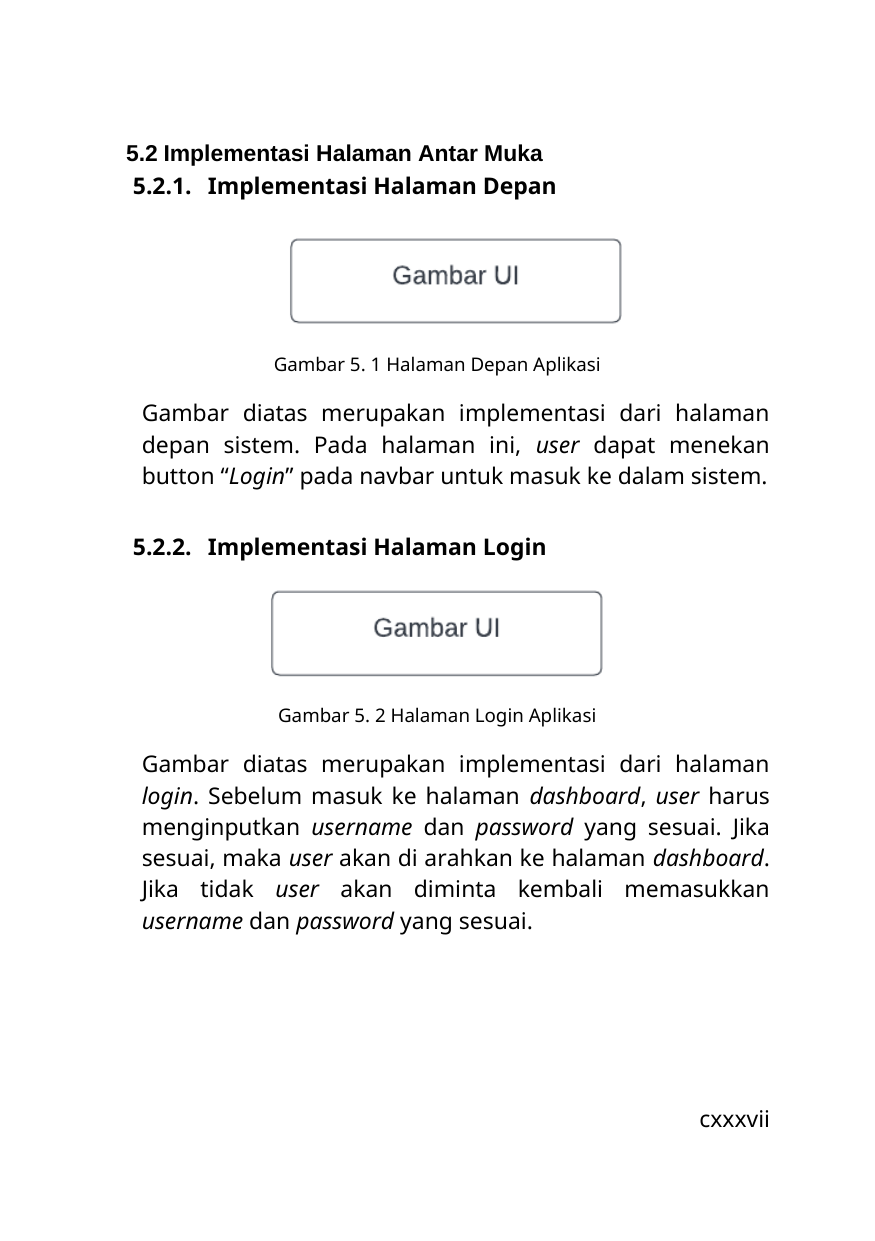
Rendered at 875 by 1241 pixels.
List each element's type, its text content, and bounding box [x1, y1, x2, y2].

list Gambar diatas merupakan implementasi dari halaman depan sistem. Pada halaman ini, user dapat menekan button “Login” pada navbar untuk masuk ke dalam sistem. [142, 397, 770, 491]
list Gambar diatas merupakan implementasi dari halaman login. Sebelum masuk ke halaman dashboard, user harus menginputkan username dan password yang sesuai. Jika sesuai, maka user akan di arahkan ke halaman dashboard. Jika tidak user akan diminta kembali memasukkan username dan password yang sesuai. [142, 748, 770, 936]
text Gambar 5. 2 Halaman Login Aplikasi [104, 702, 770, 727]
subtitle Implementasi Halaman Login [133, 531, 770, 562]
subtitle Implementasi Halaman Antar Muka [126, 139, 770, 166]
text Gambar 5. 1 Halaman Depan Aplikasi [104, 351, 770, 376]
picture [230, 562, 644, 682]
picture [249, 210, 663, 326]
subtitle Implementasi Halaman Depan [133, 170, 770, 201]
